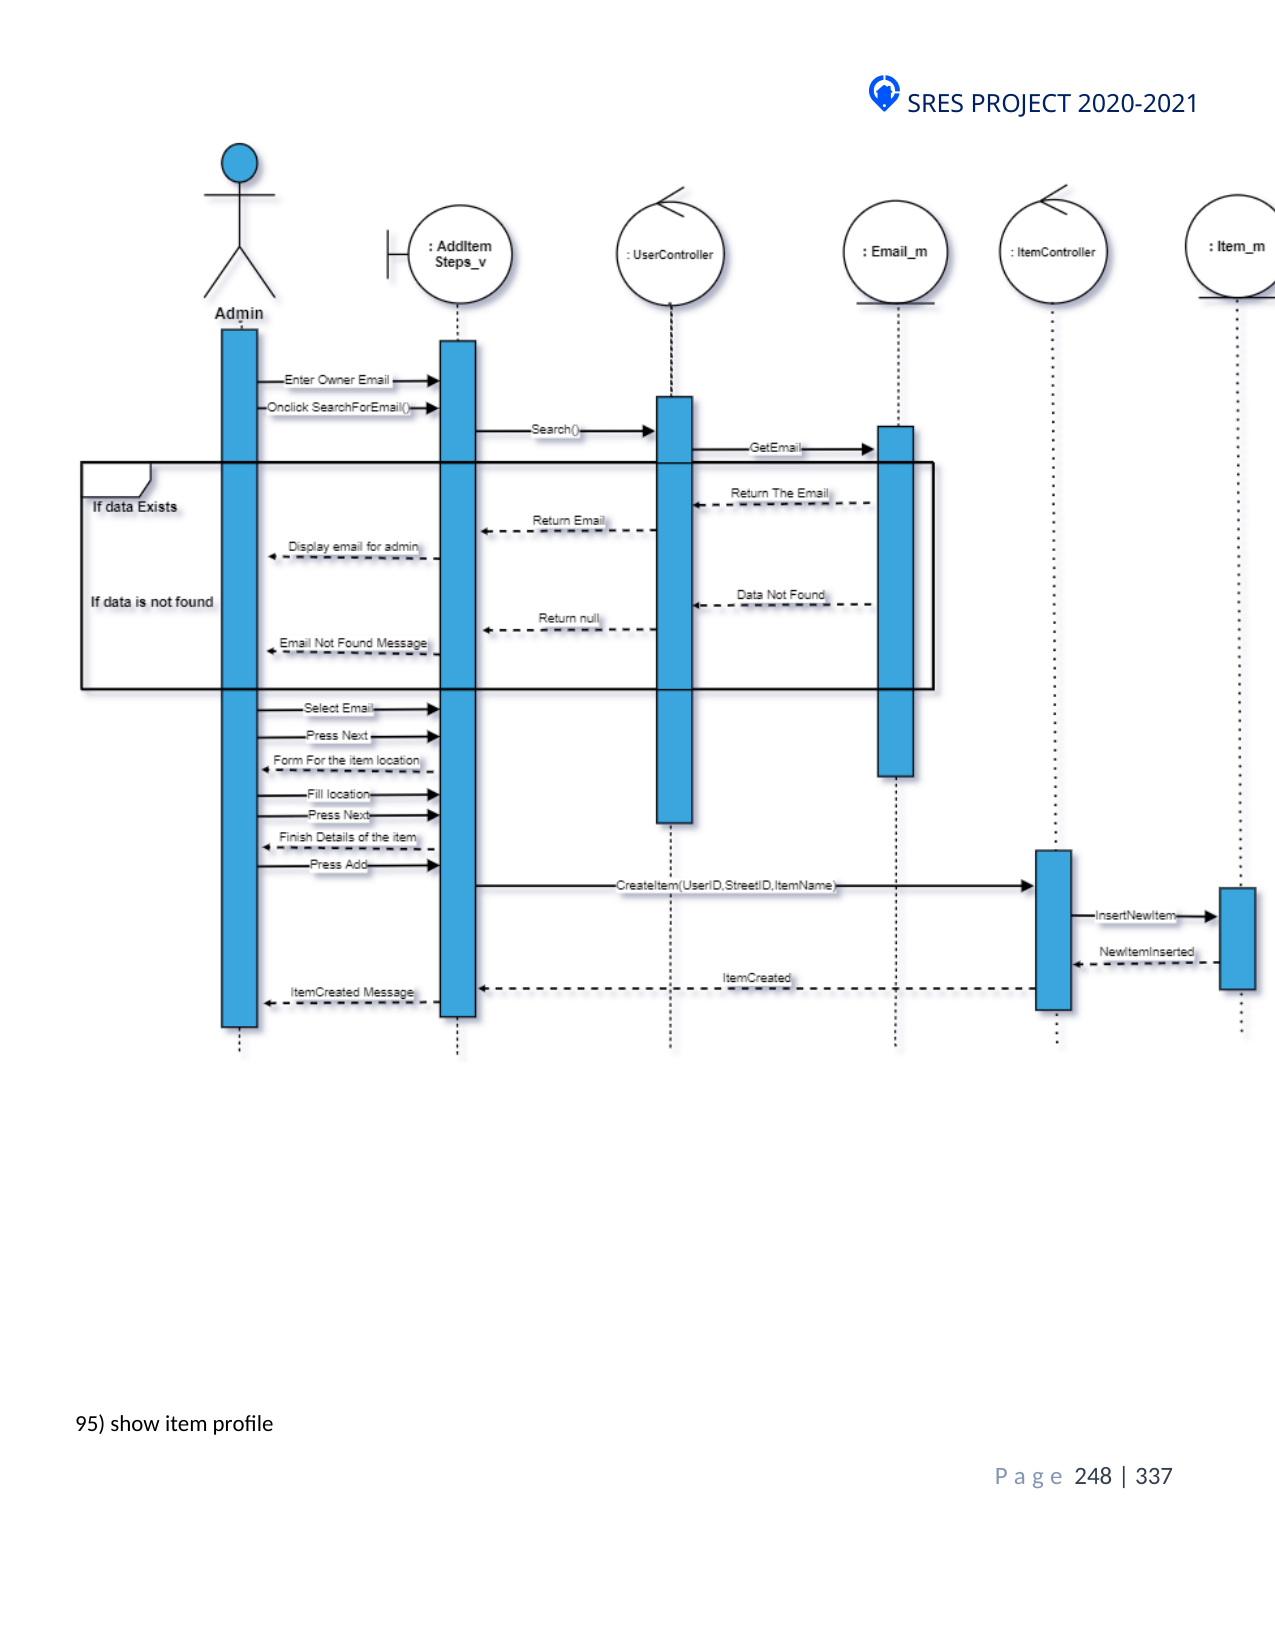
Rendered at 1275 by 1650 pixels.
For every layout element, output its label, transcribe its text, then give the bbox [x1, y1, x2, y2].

picture [868, 75, 901, 113]
text 95) show item profile [75, 1409, 1200, 1437]
picture [75, 138, 1275, 1063]
